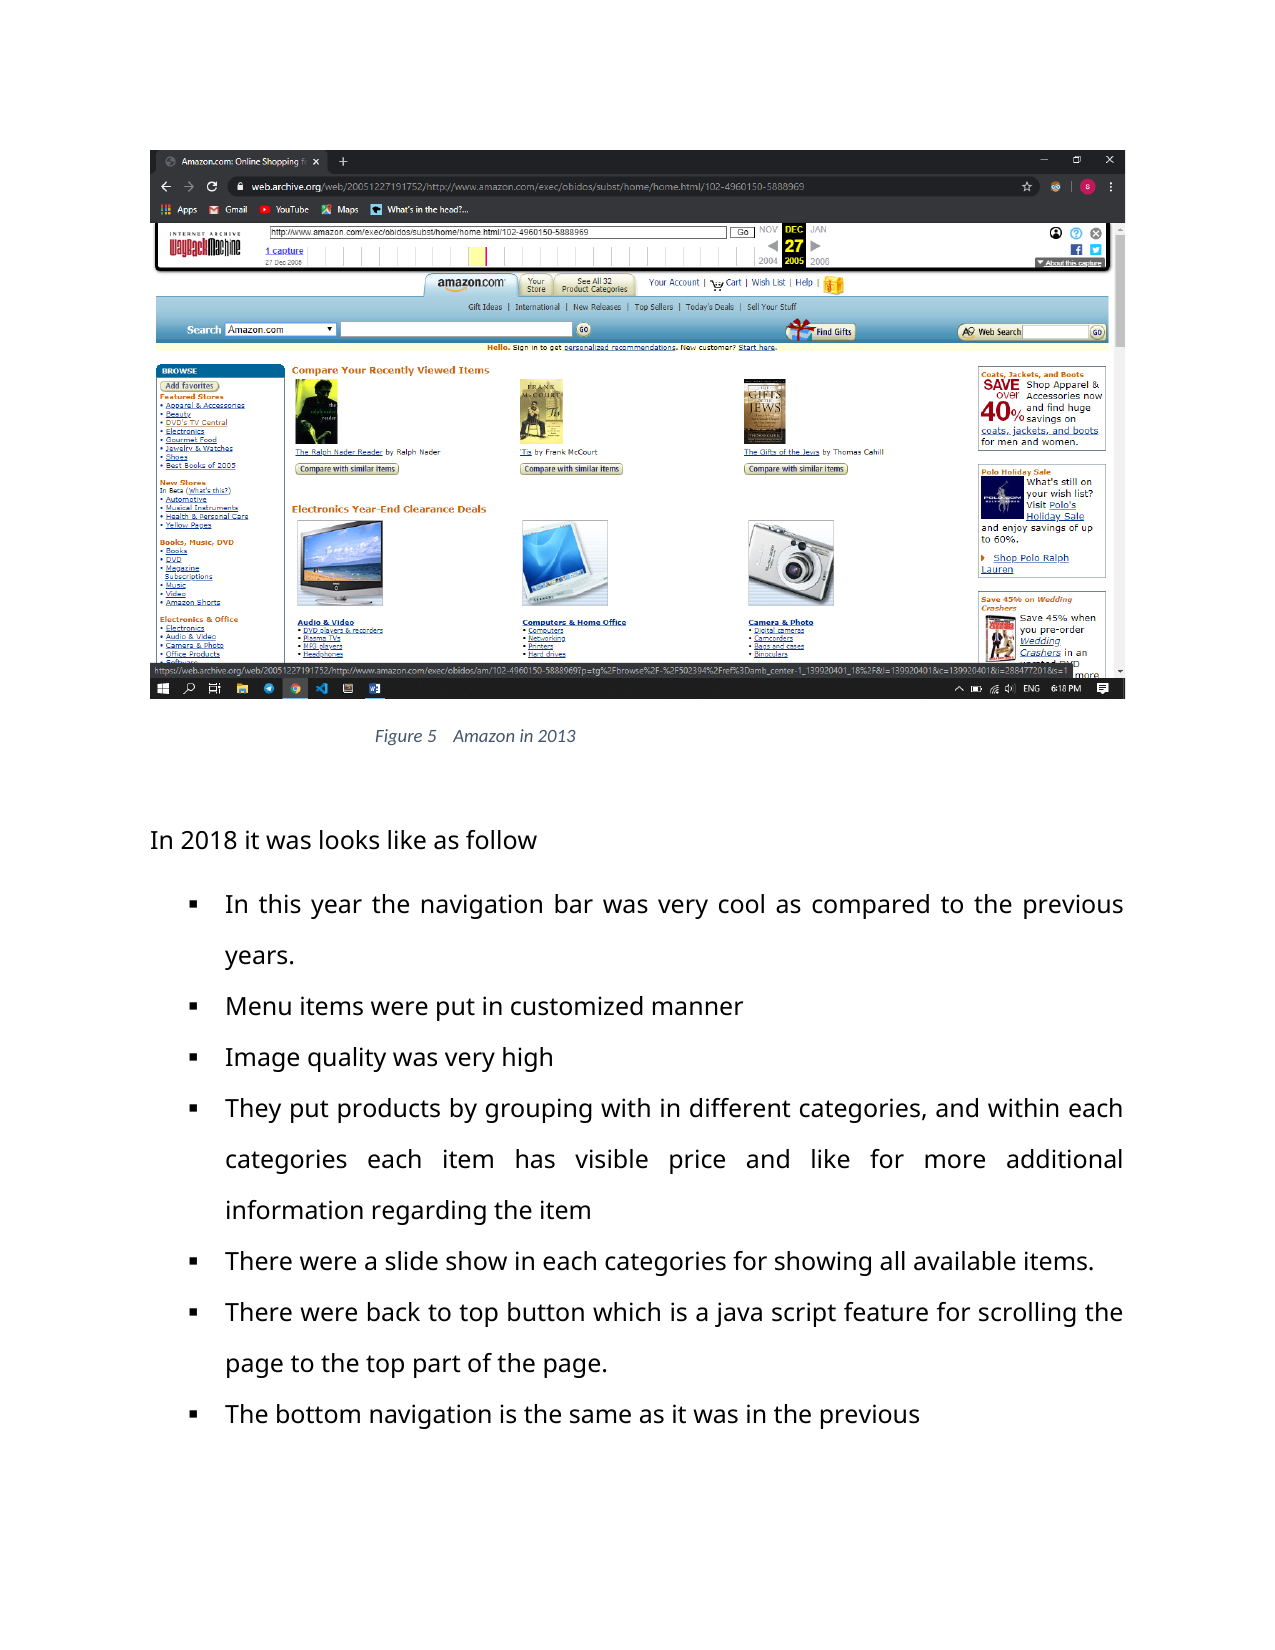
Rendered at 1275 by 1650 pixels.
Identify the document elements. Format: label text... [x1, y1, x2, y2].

picture [150, 150, 1125, 699]
list There were a slide show in each categories for showing all available items. [187, 1244, 1125, 1278]
list There were back to top button which is a java script feature for scrolling the page to the top part of the page. [187, 1295, 1125, 1380]
list In this year the navigation bar was very cool as compared to the previous years. [187, 886, 1125, 971]
list The bottom navigation is the same as it was in the previous [187, 1397, 1125, 1431]
list They put products by grouping with in different categories, and within each categories each item has visible price and like for more additional information regarding the item [187, 1091, 1125, 1227]
text Figure 5 Amazon in 2013 [150, 724, 1125, 747]
list Image quality was very high [187, 1039, 1125, 1073]
text In 2018 it was looks like as follow [150, 823, 1125, 857]
list Menu items were put in customized manner [187, 988, 1125, 1022]
